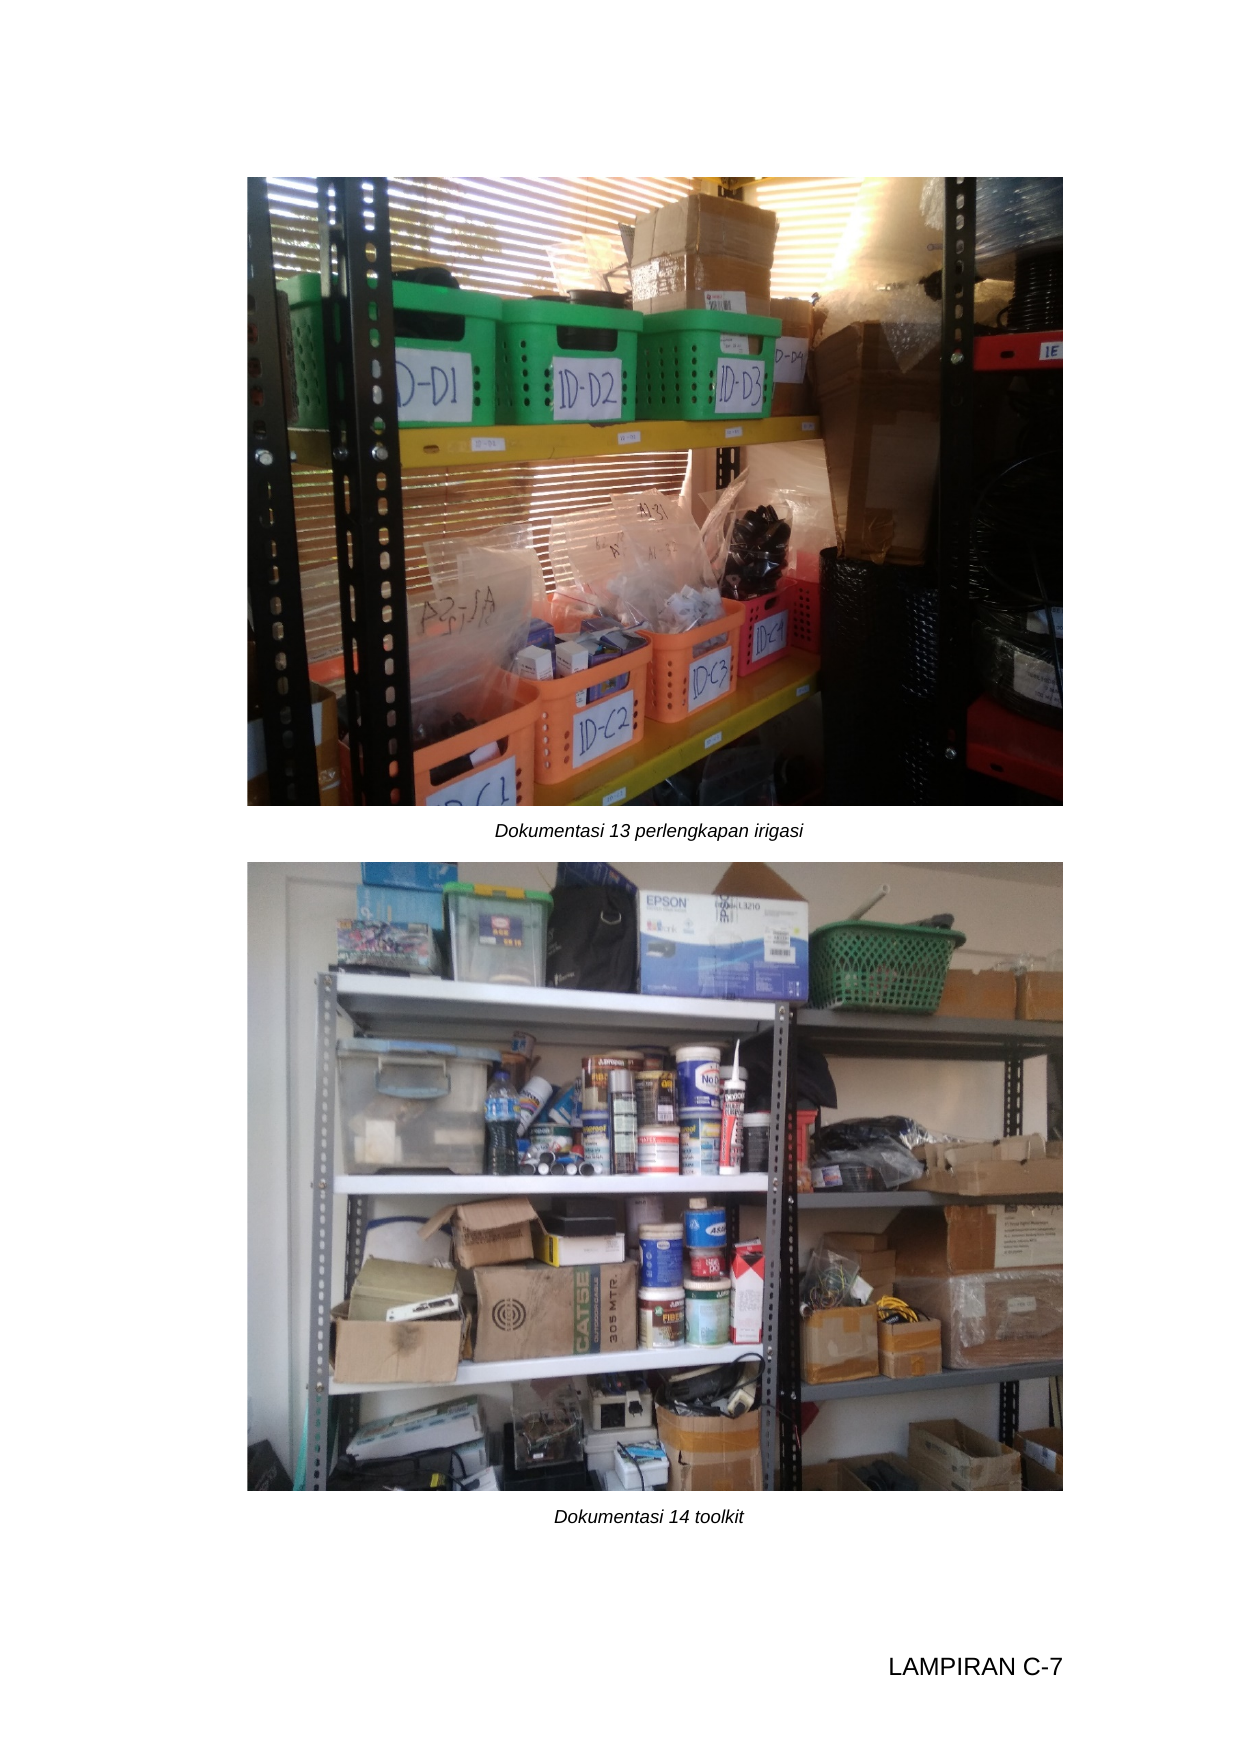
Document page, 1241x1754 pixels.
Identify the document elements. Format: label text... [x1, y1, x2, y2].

picture [247, 177, 1063, 806]
picture [247, 862, 1063, 1491]
